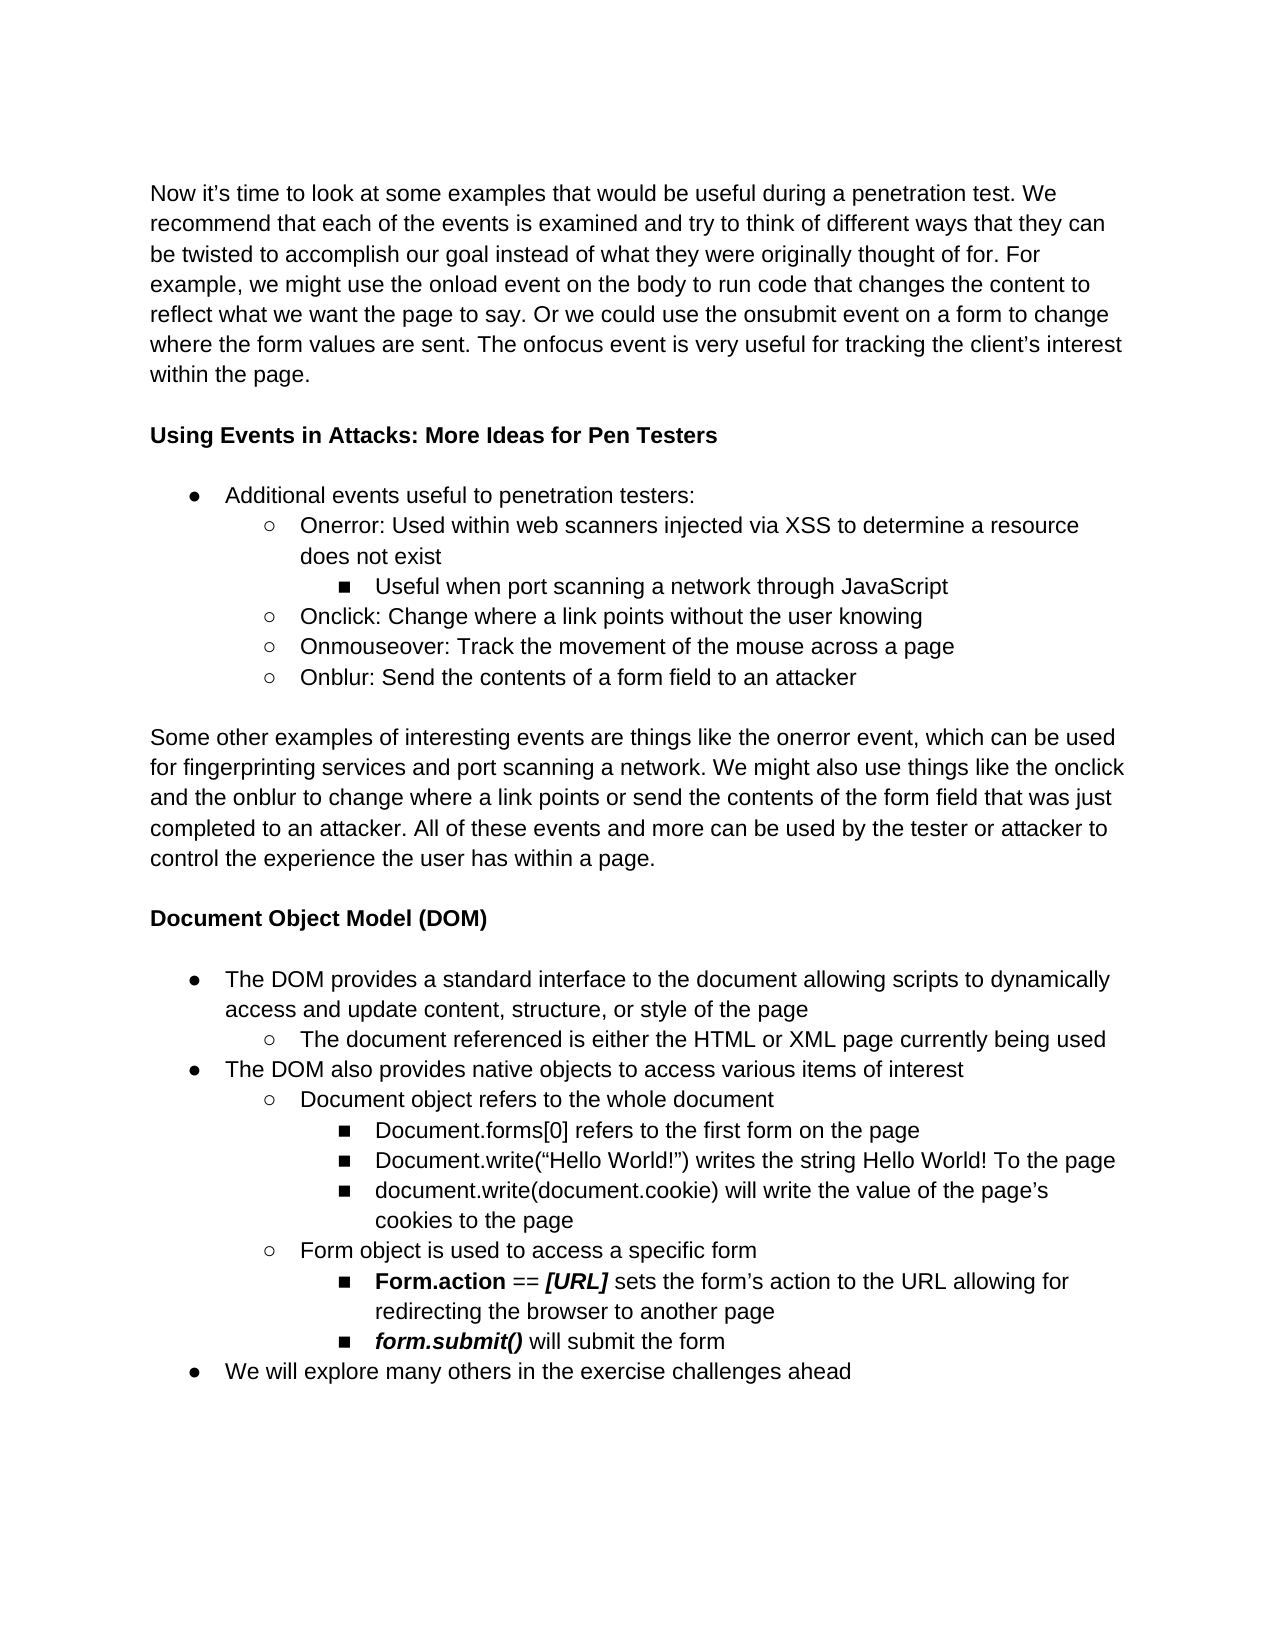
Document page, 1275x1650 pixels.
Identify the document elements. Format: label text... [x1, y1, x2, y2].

list Onblur: Send the contents of a form field to an attacker [262, 663, 1125, 690]
list Additional events useful to penetration testers: [187, 482, 1125, 509]
list Document.write(“Hello World!”) writes the string Hello World! To the page [337, 1147, 1125, 1173]
list Form.action == [URL] sets the form’s action to the URL allowing for redirecting the browser to another page [337, 1268, 1125, 1324]
list We will explore many others in the exercise challenges ahead [187, 1358, 1125, 1385]
list Useful when port scanning a network through JavaScript [337, 573, 1125, 599]
list The DOM provides a standard interface to the document allowing scripts to dynamically access and update content, structure, or style of the page [187, 966, 1125, 1022]
list Form object is used to access a specific form [262, 1237, 1125, 1264]
list Document.forms[0] refers to the first form on the page [337, 1117, 1125, 1143]
list Document object refers to the whole document [262, 1086, 1125, 1113]
list document.write(document.cookie) will write the value of the page’s cookies to the page [337, 1177, 1125, 1234]
text Document Object Model (DOM) [150, 905, 1125, 932]
list Onclick: Change where a link points without the user knowing [262, 603, 1125, 629]
list The DOM also provides native objects to access various items of interest [187, 1056, 1125, 1083]
list Onerror: Used within web scanners injected via XSS to determine a resource does not exist [262, 512, 1125, 569]
list form.submit() will submit the form [337, 1328, 1125, 1354]
text Now it’s time to look at some examples that would be useful during a penetration test. We recommend that each of the events is examined and try to think of different ways that they can be twisted to accomplish our goal instead of what they were originally thought of for. For example, we might use the onload event on the body to run code that changes the content to reflect what we want the page to say. Or we could use the onsubmit event on a form to change where the form values are sent. The onfocus event is very useful for tracking the client’s interest within the page. [150, 180, 1125, 388]
text Using Events in Attacks: More Ideas for Pen Testers [150, 422, 1125, 448]
list The document referenced is either the HTML or XML page currently being used [262, 1026, 1125, 1052]
text Some other examples of interesting events are things like the onerror event, which can be used for fingerprinting services and port scanning a network. We might also use things like the onclick and the onblur to change where a link points or send the contents of the form field that was just completed to an attacker. All of these events and more can be used by the tester or attacker to control the experience the user has within a page. [150, 724, 1125, 871]
list Onmouseover: Track the movement of the mouse across a page [262, 633, 1125, 660]
